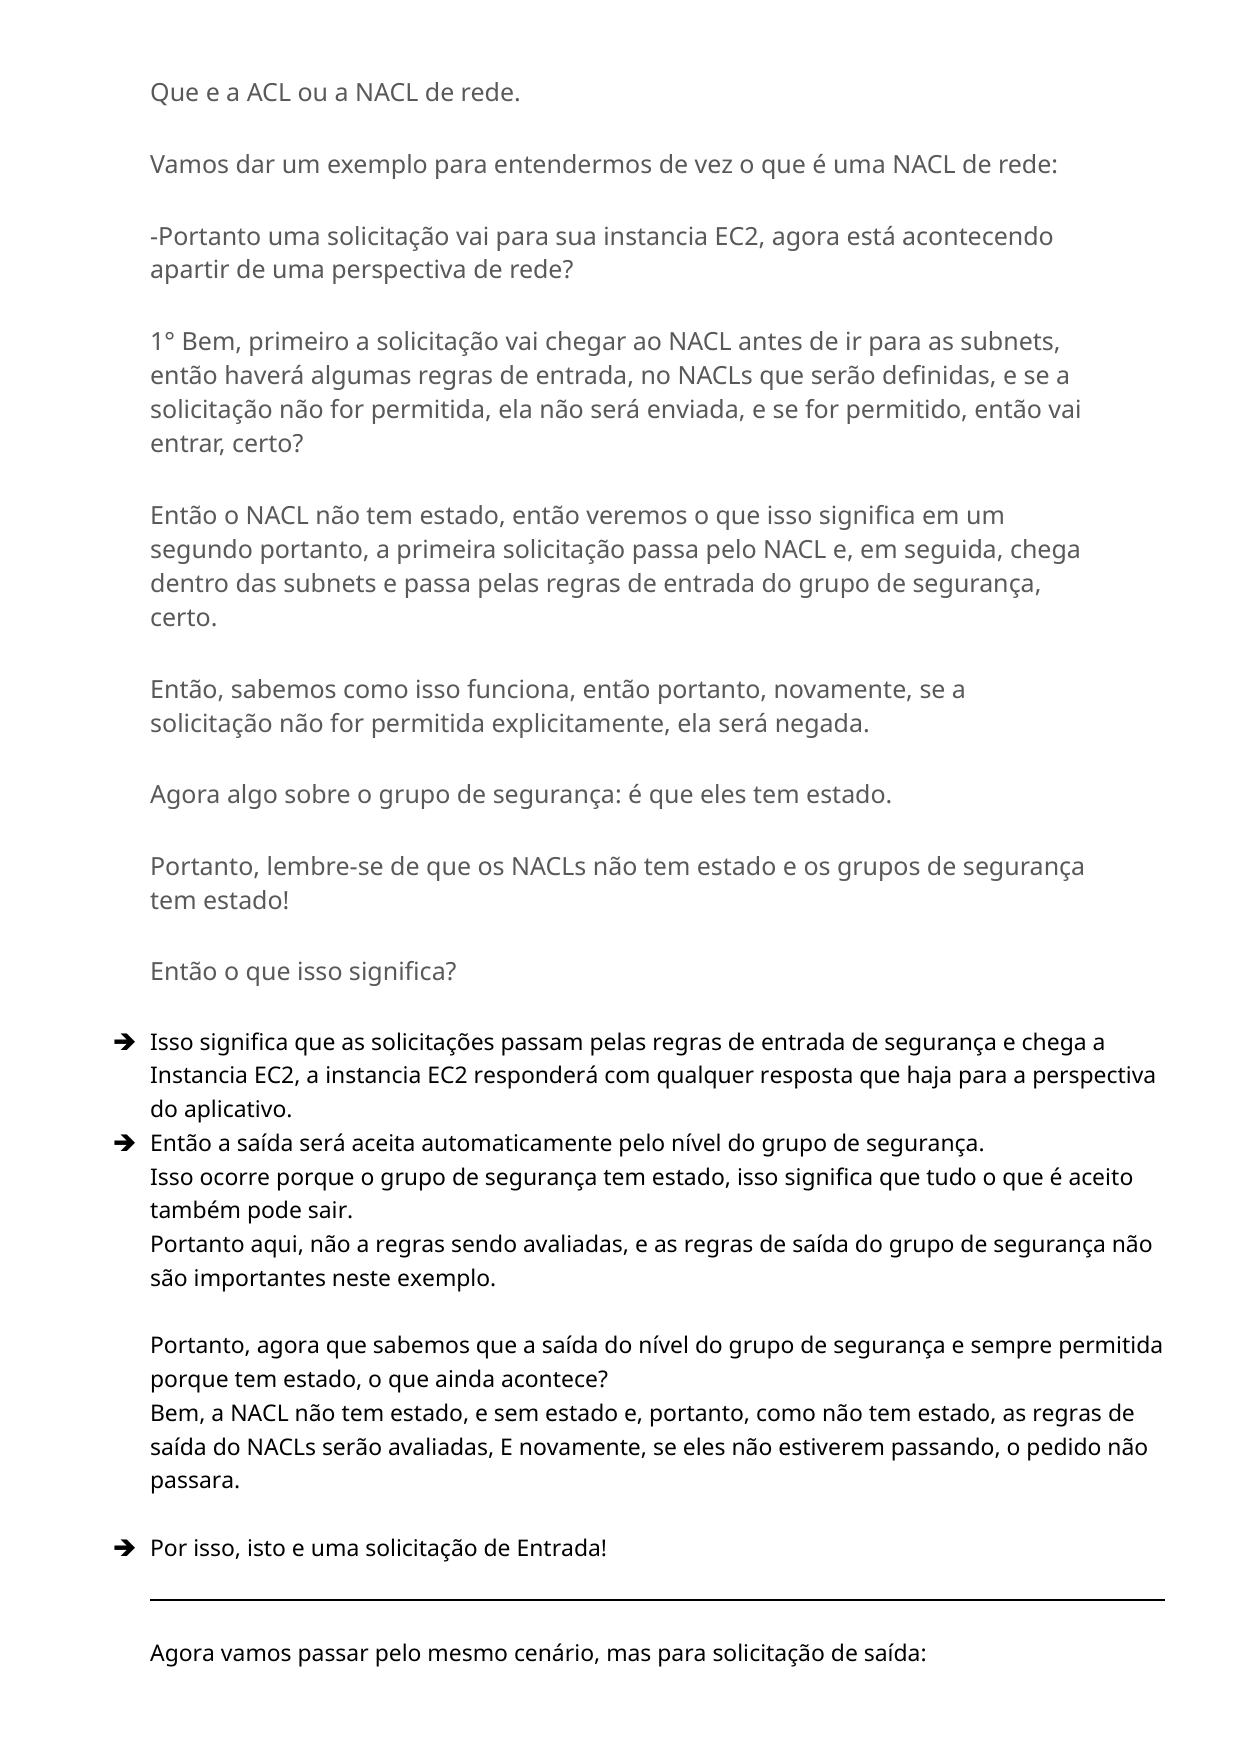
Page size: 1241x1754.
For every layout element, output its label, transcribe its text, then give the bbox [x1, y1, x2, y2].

text Agora algo sobre o grupo de segurança: é que eles tem estado. [150, 777, 1090, 811]
text -Portanto uma solicitação vai para sua instancia EC2, agora está acontecendo apartir de uma perspectiva de rede? [150, 218, 1090, 286]
text Então o que isso significa? [150, 954, 1090, 988]
list Agora vamos passar pelo mesmo cenário, mas para solicitação de saída: [150, 1637, 1165, 1668]
text Que e a ACL ou a NACL de rede. [150, 75, 1090, 109]
text Então, sabemos como isso funciona, então portanto, novamente, se a solicitação não for permitida explicitamente, ela será negada. [150, 671, 1090, 739]
text 1° Bem, primeiro a solicitação vai chegar ao NACL antes de ir para as subnets, então haverá algumas regras de entrada, no NACLs que serão definidas, e se a solicitação não for permitida, ela não será enviada, e se for permitido, então vai entrar, certo? [150, 324, 1090, 460]
list Bem, a NACL não tem estado, e sem estado e, portanto, como não tem estado, as regras de saída do NACLs serão avaliadas, E novamente, se eles não estiverem passando, o pedido não passara. [150, 1397, 1165, 1496]
text Vamos dar um exemplo para entendermos de vez o que é uma NACL de rede: [150, 147, 1090, 181]
text Portanto, lembre-se de que os NACLs não tem estado e os grupos de segurança tem estado! [150, 848, 1090, 917]
text Então o NACL não tem estado, então veremos o que isso significa em um segundo portanto, a primeira solicitação passa pelo NACL e, em seguida, chega dentro das subnets e passa pelas regras de entrada do grupo de segurança, certo. [150, 497, 1090, 634]
list Por isso, isto e uma solicitação de Entrada! [112, 1532, 1165, 1563]
list Isso ocorre porque o grupo de segurança tem estado, isso significa que tudo o que é aceito também pode sair. [150, 1161, 1165, 1226]
list Portanto aqui, não a regras sendo avaliadas, e as regras de saída do grupo de segurança não são importantes neste exemplo. [150, 1228, 1165, 1293]
list Portanto, agora que sabemos que a saída do nível do grupo de segurança e sempre permitida porque tem estado, o que ainda acontece? [150, 1329, 1165, 1394]
list Então a saída será aceita automaticamente pelo nível do grupo de segurança. [112, 1127, 1165, 1158]
list Isso significa que as solicitações passam pelas regras de entrada de segurança e chega a Instancia EC2, a instancia EC2 responderá com qualquer resposta que haja para a perspectiva do aplicativo. [112, 1026, 1165, 1124]
